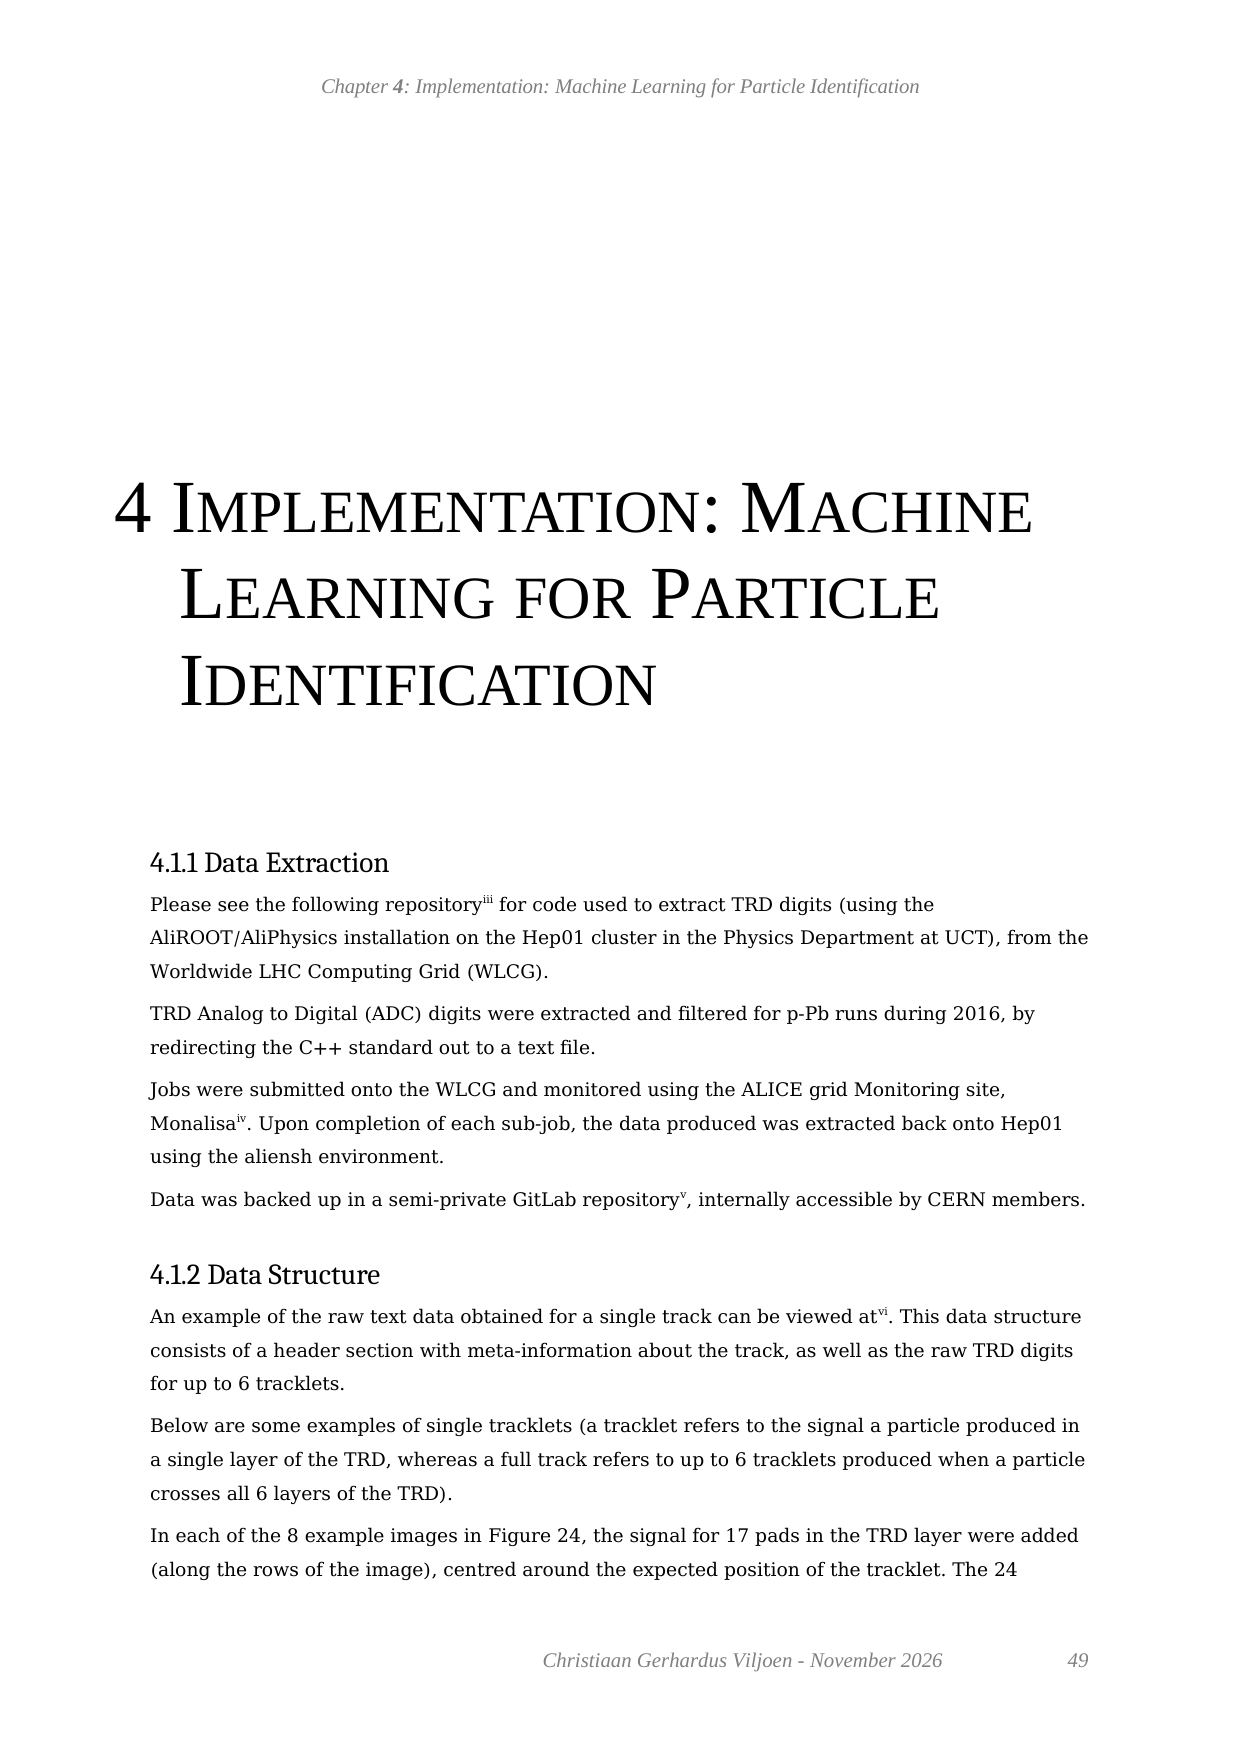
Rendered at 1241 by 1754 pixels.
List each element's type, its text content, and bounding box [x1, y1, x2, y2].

text Please see the following repository for code used to extract TRD digits (using the AliROOT/AliPhysics installation on the Hep01 cluster in the Physics Department at UCT), from the Worldwide LHC Computing Grid (WLCG). [150, 892, 1090, 982]
text Jobs were submitted onto the WLCG and monitored using the ALICE grid Monitoring site, Monalisa. Upon completion of each sub-job, the data produced was extracted back onto Hep01 using the aliensh environment. [150, 1078, 1090, 1168]
subtitle Data Structure [150, 1258, 1090, 1292]
text TRD Analog to Digital (ADC) digits were extracted and filtered for p-Pb runs during 2016, by redirecting the C++ standard out to a text file. [150, 1002, 1090, 1058]
text An example of the raw text data obtained for a single track can be viewed at. This data structure consists of a header section with meta-information about the track, as well as the raw TRD digits for up to 6 tracklets. [150, 1304, 1090, 1394]
subtitle Implementation: Machine Learning for Particle Identification [114, 462, 1090, 721]
subtitle Data Extraction [150, 846, 1090, 880]
text Data was backed up in a semi-private GitLab repository, internally accessible by CERN members. [150, 1187, 1090, 1210]
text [150, 1524, 1090, 1580]
text Below are some examples of single tracklets (a tracklet refers to the signal a particle produced in a single layer of the TRD, whereas a full track refers to up to 6 tracklets produced when a particle crosses all 6 layers of the TRD). [150, 1414, 1090, 1504]
